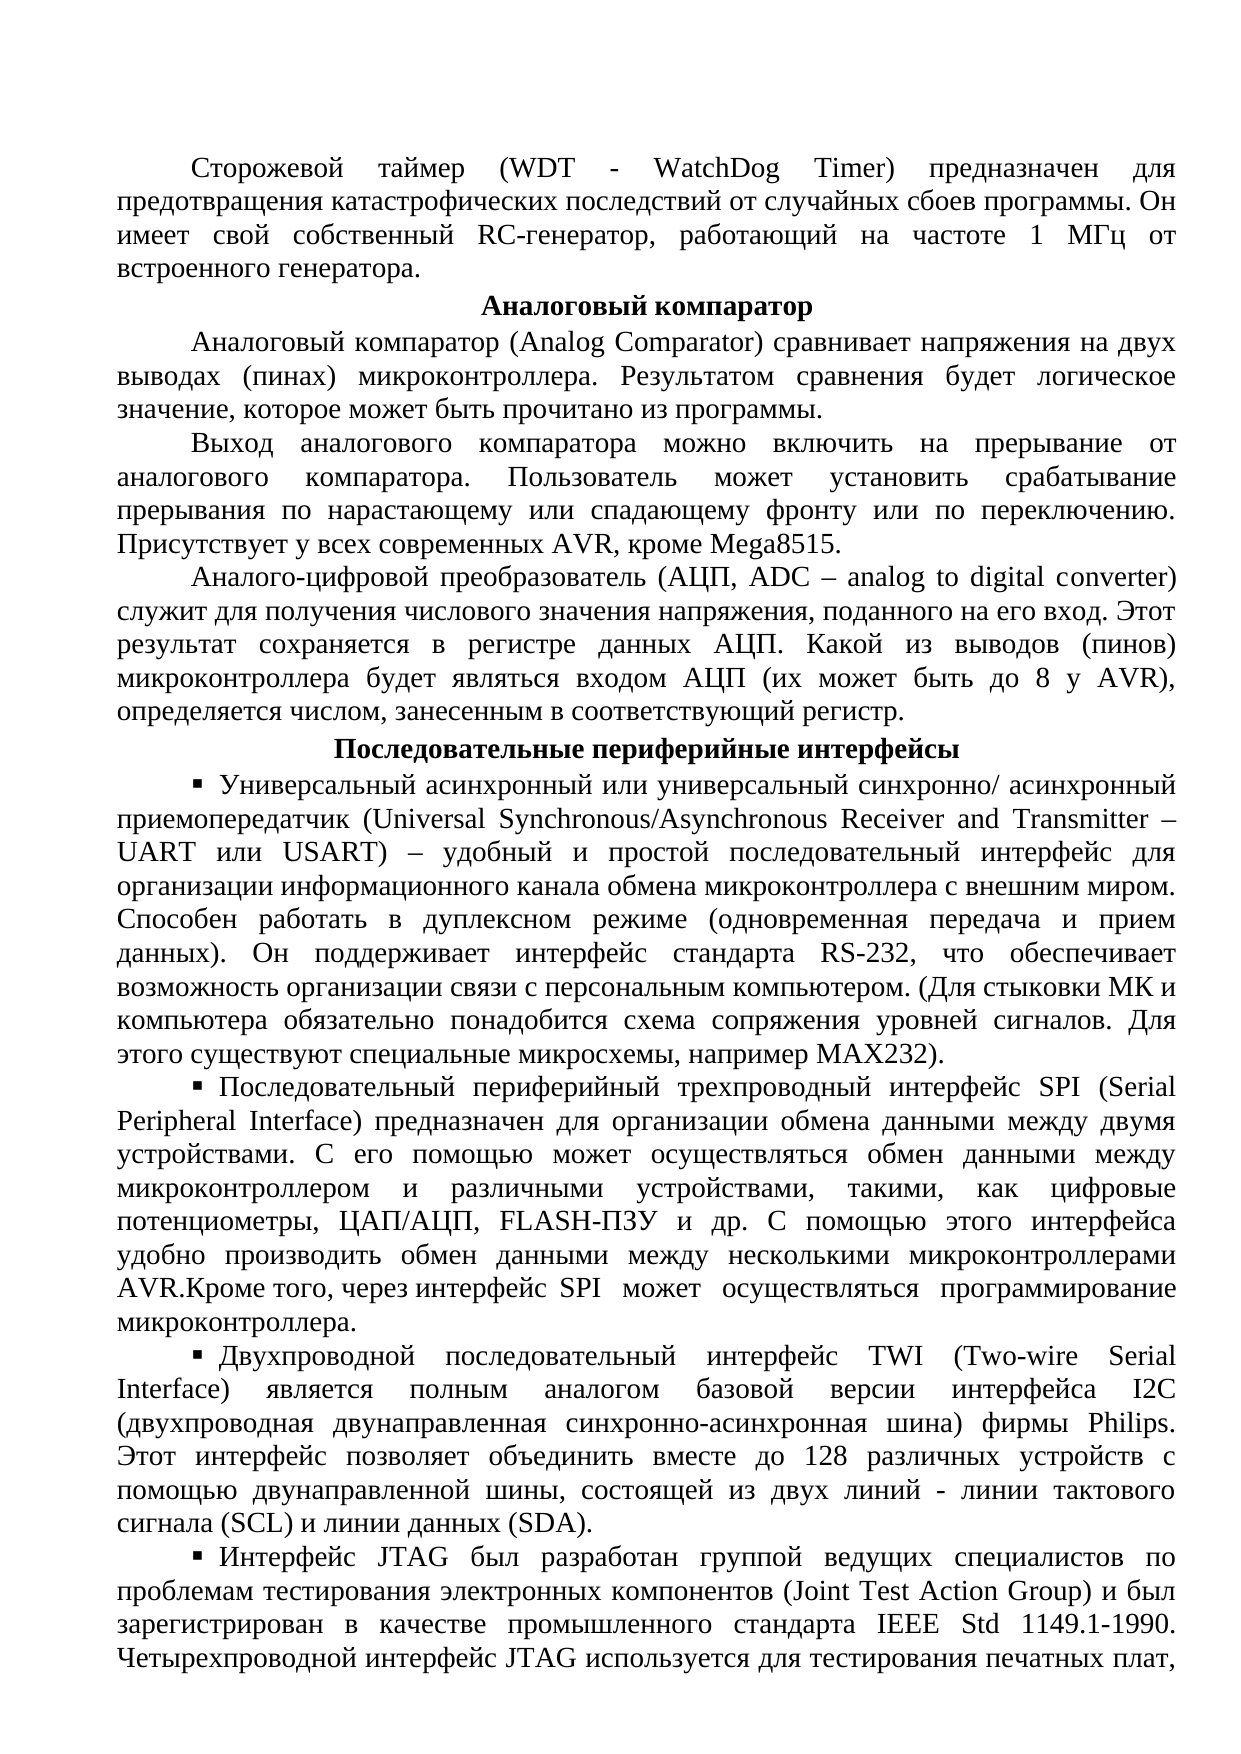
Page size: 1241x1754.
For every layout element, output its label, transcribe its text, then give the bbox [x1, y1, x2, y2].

text Аналоговый компаратор (Analog Comparator) сравнивает напряжения на двух выводах (пинах) микроконтроллера. Результатом сравнения будет логическое значение, которое может быть прочитано из программы. [117, 324, 1177, 425]
text Сторожевой таймер (WDT - WatchDog Timer) предназначен для предотвращения катастрофических последствий от случайных сбоев программы. Он имеет свой собственный RC-генератор, работающий на частоте 1 МГц от встроенного генератора. [117, 150, 1177, 284]
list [117, 1539, 1177, 1673]
text Аналого-цифровой преобразователь (АЦП, ADС – analog to digital converter) служит для получения числового значения напряжения, поданного на его вход. Этот результат сохраняется в регистре данных АЦП. Какой из выводов (пинов) микроконтроллера будет являться входом АЦП (их может быть до 8 у AVR), определяется числом, занесенным в соответствующий регистр. [117, 559, 1177, 727]
text Выход аналогового компаратора можно включить на прерывание от аналогового компаратора. Пользователь может установить срабатывание прерывания по нарастающему или спадающему фронту или по переключению. Присутствует у всех современных AVR, кроме Mega8515. [117, 425, 1177, 559]
subtitle Аналоговый компаратор [117, 288, 1177, 322]
list Универсальный асинхронный или универсальный синхронно/ асинхронный приемопередатчик (Universal Synchronous/Asynchronous Receiver and Transmitter – UART или USART) – удобный и простой последовательный интерфейс для организации информационного канала обмена микроконтроллера с внешним миром. Способен работать в дуплексном режиме (одновременная передача и прием данных). Он поддерживает интерфейс стандарта RS-232, что обеспечивает возможность организации связи с персональным компьютером. (Для стыковки МК и компьютера обязательно понадобится схема сопряжения уровней сигналов. Для этого существуют специальные микросхемы, например MAX232). [117, 767, 1177, 1069]
subtitle Последовательные периферийные интерфейсы [117, 731, 1177, 765]
list Двухпроводной последовательный интерфейс TWI (Two-wire Serial Interface) является полным аналогом базовой версии интерфейса I2C (двухпроводная двунаправленная синхронно-асинхронная шина) фирмы Philips. Этот интерфейс позволяет объединить вместе до 128 различных устройств с помощью двунаправленной шины, состоящей из двух линий - линии тактового сигнала (SCL) и линии данных (SDA). [117, 1338, 1177, 1539]
list Последовательный периферийный трехпроводный интерфейс SPI (Serial Peripheral Interface) предназначен для организации обмена данными между двумя устройствами. С его помощью может осуществляться обмен данными между микроконтроллером и различными устройствами, такими, как цифровые потенциометры, ЦАП/АЦП, FLASH-ПЗУ и др. С помощью этого интерфейса удобно производить обмен данными между несколькими микроконтроллерами AVR.Кроме того, через интерфейс SPI может осуществляться программирование микроконтроллера. [117, 1069, 1177, 1338]
